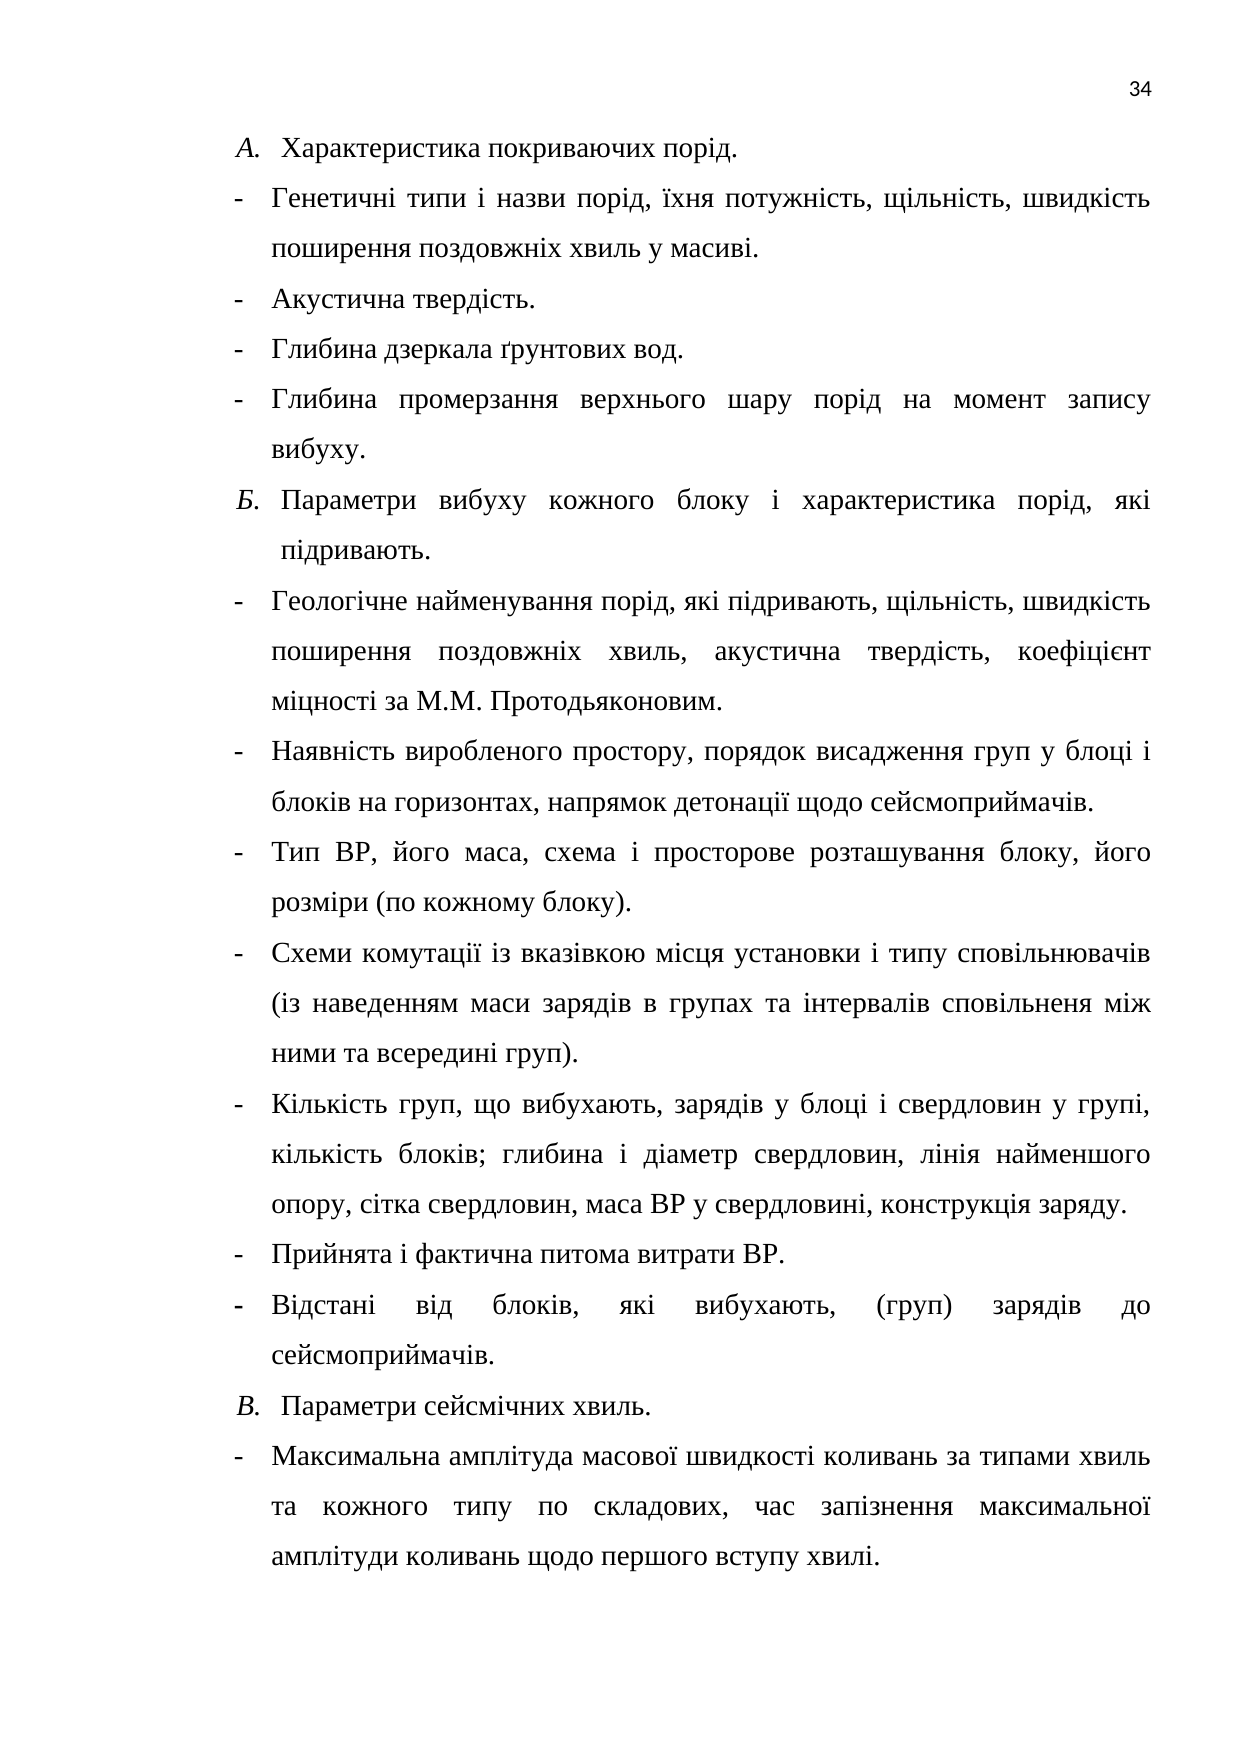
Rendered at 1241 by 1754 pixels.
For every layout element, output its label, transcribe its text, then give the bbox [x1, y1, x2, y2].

list Параметри вибуху кожного блоку і характеристика порід, які підривають. [236, 482, 1152, 566]
list Кількість груп, що вибухають, зарядів у блоці і свердловин у групі, кількість блоків; глибина і діаметр свердловин, лінія найменшого опору, сітка свердловин, маса ВР у свердловині, конструкція заряду. [233, 1086, 1152, 1220]
list Схеми комутації із вказівкою місця установки і типу сповільнювачів (із наведенням маси зарядів в групах та інтервалів сповільненя між ними та всередині груп). [233, 935, 1152, 1069]
list Характеристика покриваючих порід. [236, 130, 1152, 163]
list Відстані від блоків, які вибухають, (груп) зарядів до сейсмоприймачів. [233, 1287, 1152, 1371]
list Тип ВР, його маса, схема і просторове розташування блоку, його розміри (по кожному блоку). [233, 834, 1152, 918]
list Глибина дзеркала ґрунтових вод. [233, 331, 1152, 364]
list Акустична твердість. [233, 281, 1152, 314]
list Параметри сейсмічних хвиль. [236, 1388, 1152, 1421]
list Прийнята і фактична питома витрати ВР. [233, 1237, 1152, 1270]
list Генетичні типи і назви порід, їхня потужність, щільність, швидкість поширення поздовжніх хвиль у масиві. [233, 180, 1152, 264]
list Наявність виробленого простору, порядок висадження груп у блоці і блоків на горизонтах, напрямок детонації щодо сейсмоприймачів. [233, 733, 1152, 817]
list Геологічне найменування порід, які підривають, щільність, швидкість поширення поздовжніх хвиль, акустична твердість, коефіцієнт міцності за М.М. Протодьяконовим. [233, 583, 1152, 717]
list Максимальна амплітуда масової швидкості коливань за типами хвиль та кожного типу по складових, час запізнення максимальної амплітуди коливань щодо першого вступу хвилі. [233, 1438, 1152, 1572]
list Глибина промерзання верхнього шару порід на момент запису вибуху. [233, 381, 1152, 465]
